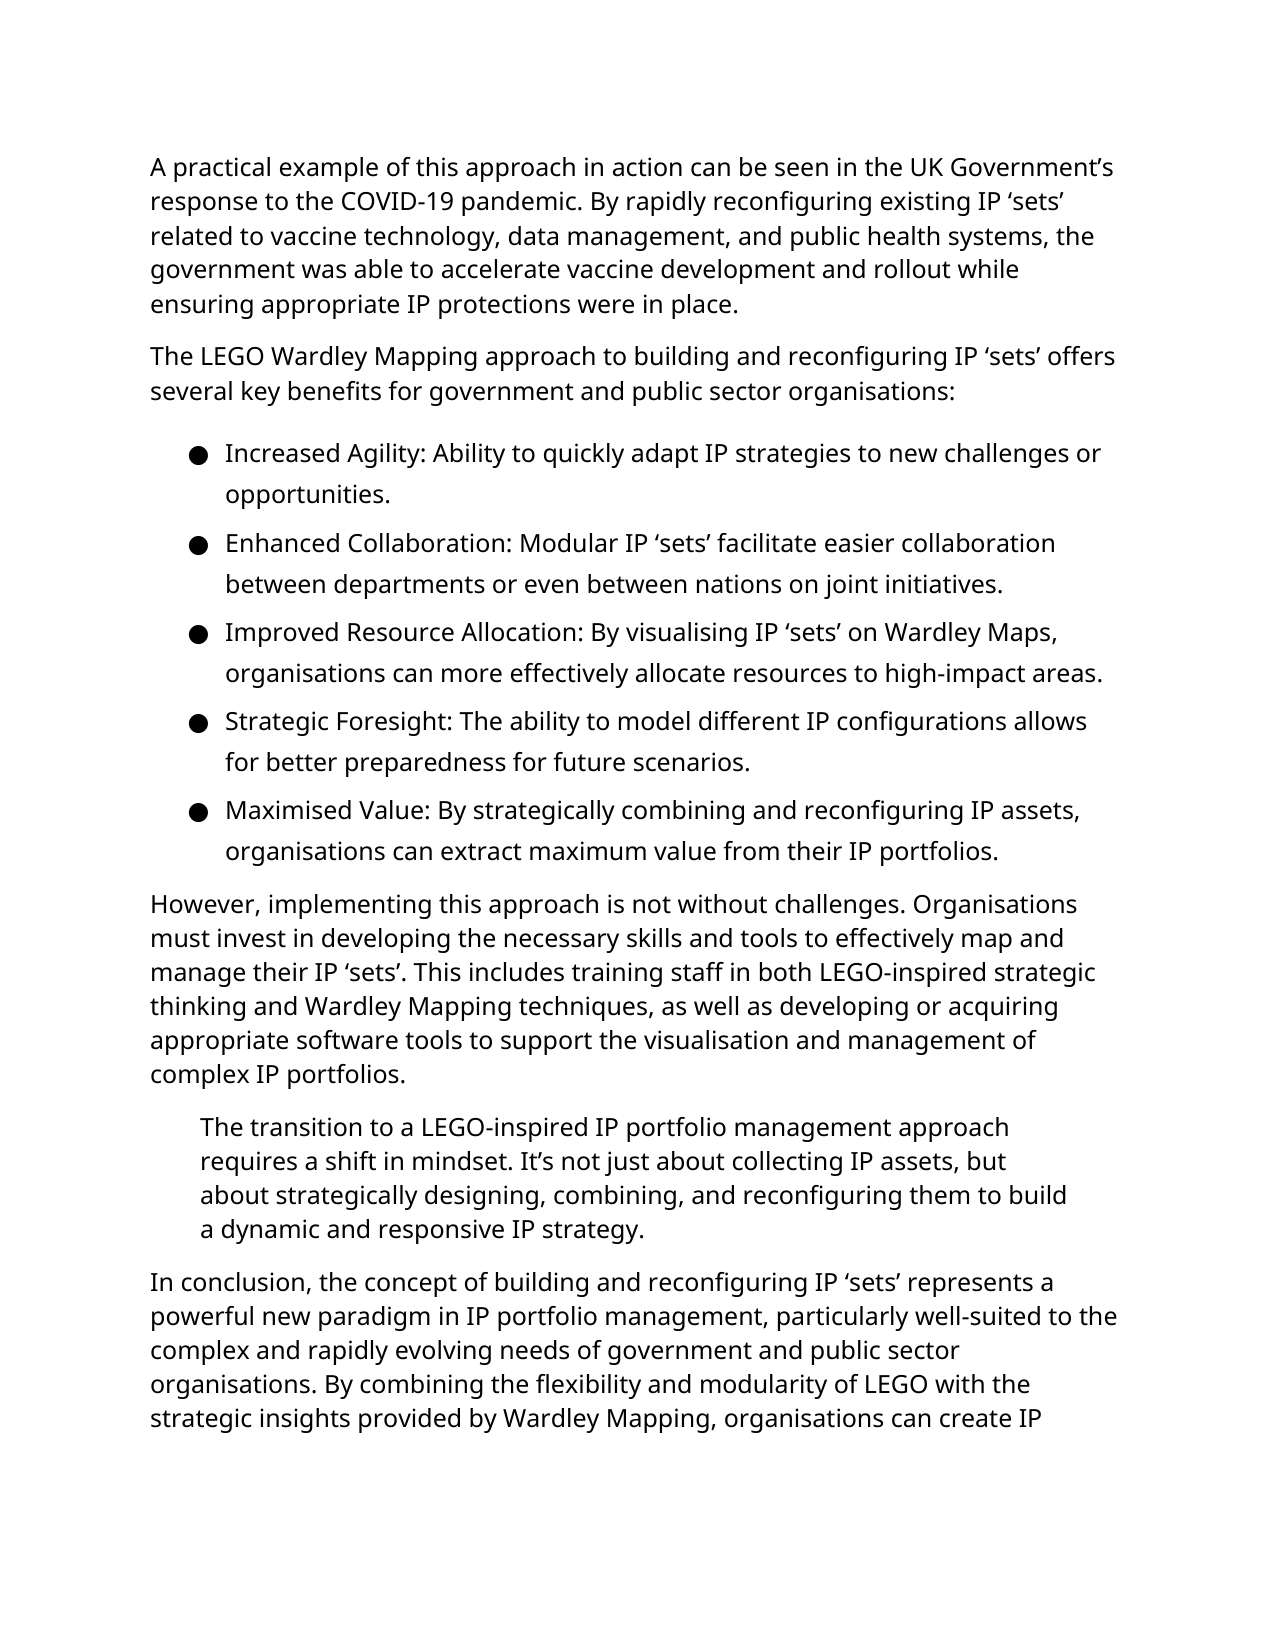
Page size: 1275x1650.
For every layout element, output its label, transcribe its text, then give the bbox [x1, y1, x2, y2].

list Enhanced Collaboration: Modular IP ‘sets’ facilitate easier collaboration between departments or even between nations on joint initiatives. [187, 515, 1125, 600]
list Increased Agility: Ability to quickly adapt IP strategies to new challenges or opportunities. [187, 426, 1125, 511]
list Strategic Foresight: The ability to model different IP configurations allows for better preparedness for future scenarios. [187, 693, 1125, 778]
text A practical example of this approach in action can be seen in the UK Government’s response to the COVID-19 pandemic. By rapidly reconfiguring existing IP ‘sets’ related to vaccine technology, data management, and public health systems, the government was able to accelerate vaccine development and rollout while ensuring appropriate IP protections were in place. [150, 150, 1125, 320]
text The transition to a LEGO-inspired IP portfolio management approach requires a shift in mindset. It’s not just about collecting IP assets, but about strategically designing, combining, and reconfiguring them to build a dynamic and responsive IP strategy. [200, 1109, 1075, 1246]
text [150, 1264, 1125, 1435]
text However, implementing this approach is not without challenges. Organisations must invest in developing the necessary skills and tools to effectively map and manage their IP ‘sets’. This includes training staff in both LEGO-inspired strategic thinking and Wardley Mapping techniques, as well as developing or acquiring appropriate software tools to support the visualisation and management of complex IP portfolios. [150, 886, 1125, 1091]
text The LEGO Wardley Mapping approach to building and reconfiguring IP ‘sets’ offers several key benefits for government and public sector organisations: [150, 339, 1125, 407]
list Maximised Value: By strategically combining and reconfiguring IP assets, organisations can extract maximum value from their IP portfolios. [187, 782, 1125, 867]
list Improved Resource Allocation: By visualising IP ‘sets’ on Wardley Maps, organisations can more effectively allocate resources to high-impact areas. [187, 604, 1125, 689]
